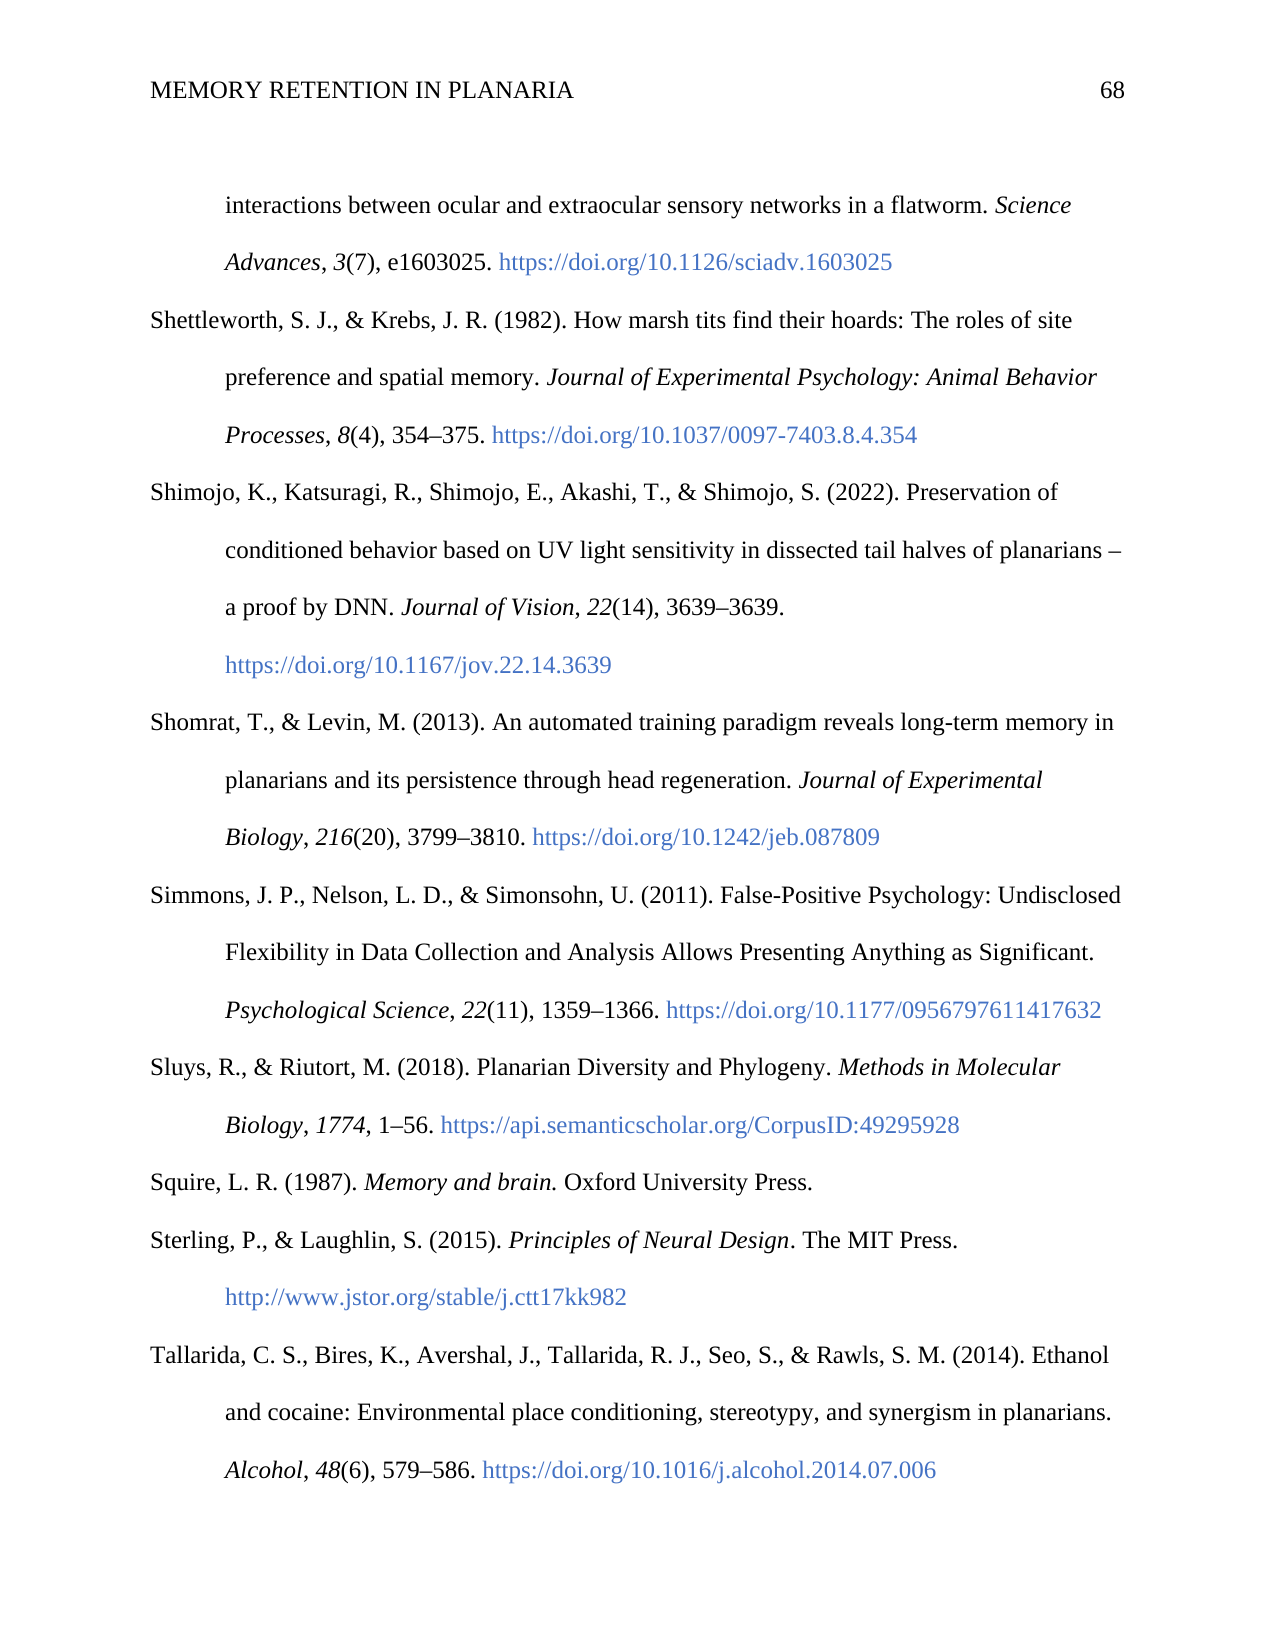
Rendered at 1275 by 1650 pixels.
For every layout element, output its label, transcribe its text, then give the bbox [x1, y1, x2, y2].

text Squire, L. R. (1987). Memory and brain. Oxford University Press. [150, 1167, 1125, 1196]
text Sluys, R., & Riutort, M. (2018). Planarian Diversity and Phylogeny. Methods in Molecular Biology, 1774, 1–56. https://api.semanticscholar.org/CorpusID:49295928 [150, 1052, 1125, 1139]
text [150, 190, 1125, 276]
text Sterling, P., & Laughlin, S. (2015). Principles of Neural Design. The MIT Press. http://www.jstor.org/stable/j.ctt17kk982 [150, 1225, 1125, 1311]
text Shomrat, T., & Levin, M. (2013). An automated training paradigm reveals long-term memory in planarians and its persistence through head regeneration. Journal of Experimental Biology, 216(20), 3799–3810. https://doi.org/10.1242/jeb.087809 [150, 707, 1125, 851]
text Simmons, J. P., Nelson, L. D., & Simonsohn, U. (2011). False-Positive Psychology: Undisclosed Flexibility in Data Collection and Analysis Allows Presenting Anything as Significant. Psychological Science, 22(11), 1359–1366. https://doi.org/10.1177/0956797611417632 [150, 880, 1125, 1024]
text Shettleworth, S. J., & Krebs, J. R. (1982). How marsh tits find their hoards: The roles of site preference and spatial memory. Journal of Experimental Psychology: Animal Behavior Processes, 8(4), 354–375. https://doi.org/10.1037/0097-7403.8.4.354 [150, 305, 1125, 449]
text Tallarida, C. S., Bires, K., Avershal, J., Tallarida, R. J., Seo, S., & Rawls, S. M. (2014). Ethanol and cocaine: Environmental place conditioning, stereotypy, and synergism in planarians. Alcohol, 48(6), 579–586. https://doi.org/10.1016/j.alcohol.2014.07.006 [150, 1340, 1125, 1484]
text Shimojo, K., Katsuragi, R., Shimojo, E., Akashi, T., & Shimojo, S. (2022). Preservation of conditioned behavior based on UV light sensitivity in dissected tail halves of planarians – a proof by DNN. Journal of Vision, 22(14), 3639–3639. https://doi.org/10.1167/jov.22.14.3639 [150, 477, 1125, 679]
